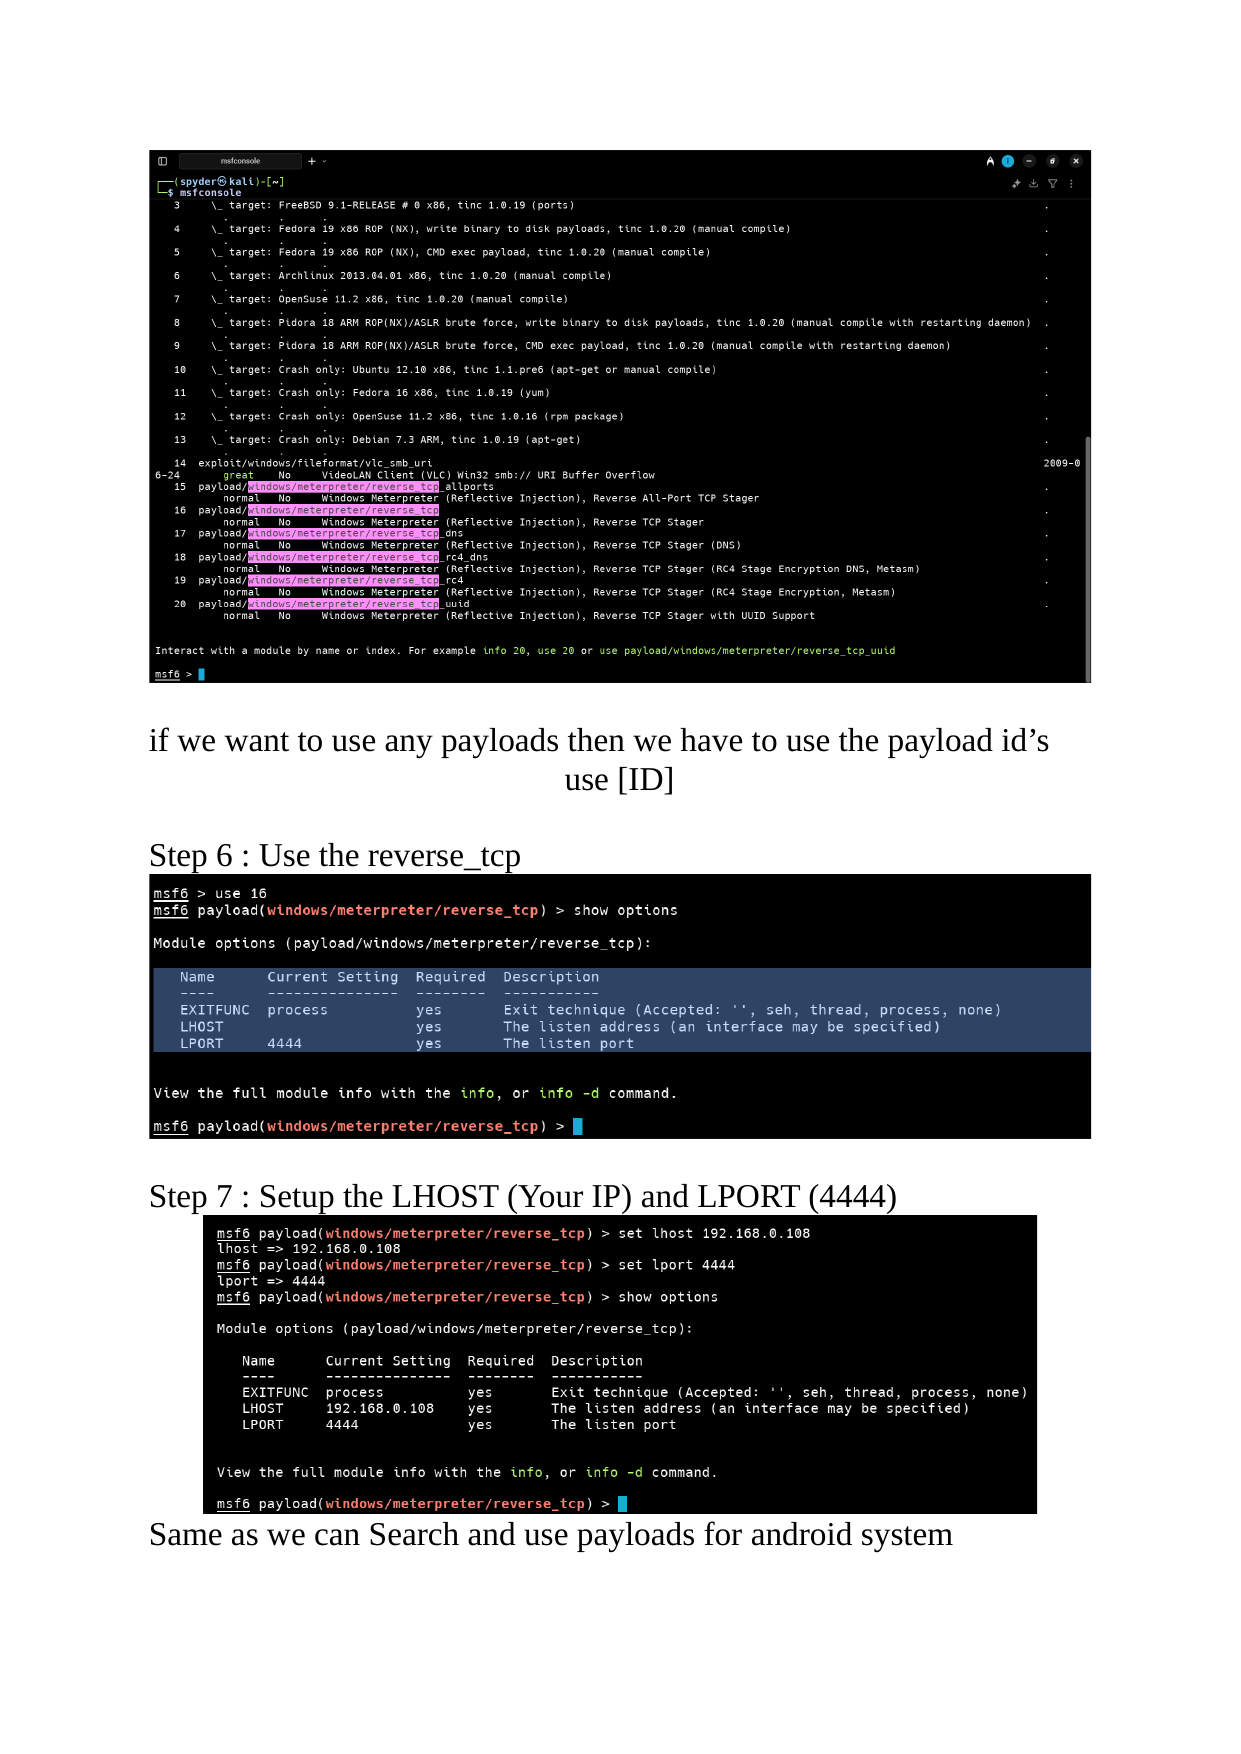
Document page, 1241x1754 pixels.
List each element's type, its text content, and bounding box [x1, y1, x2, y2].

picture [149, 874, 1092, 1139]
text Same as we can Search and use payloads for android system [148, 1445, 1090, 1552]
picture [203, 1215, 1038, 1514]
text Step 7 : Setup the LHOST (Your IP) and LPORT (4444) [148, 1177, 1090, 1215]
text Step 6 : Use the reverse_tcp [148, 836, 1090, 874]
picture [149, 150, 1092, 683]
text if we want to use any payloads then we have to use the payload id’s [148, 721, 1090, 759]
text use [ID] [148, 759, 1090, 797]
